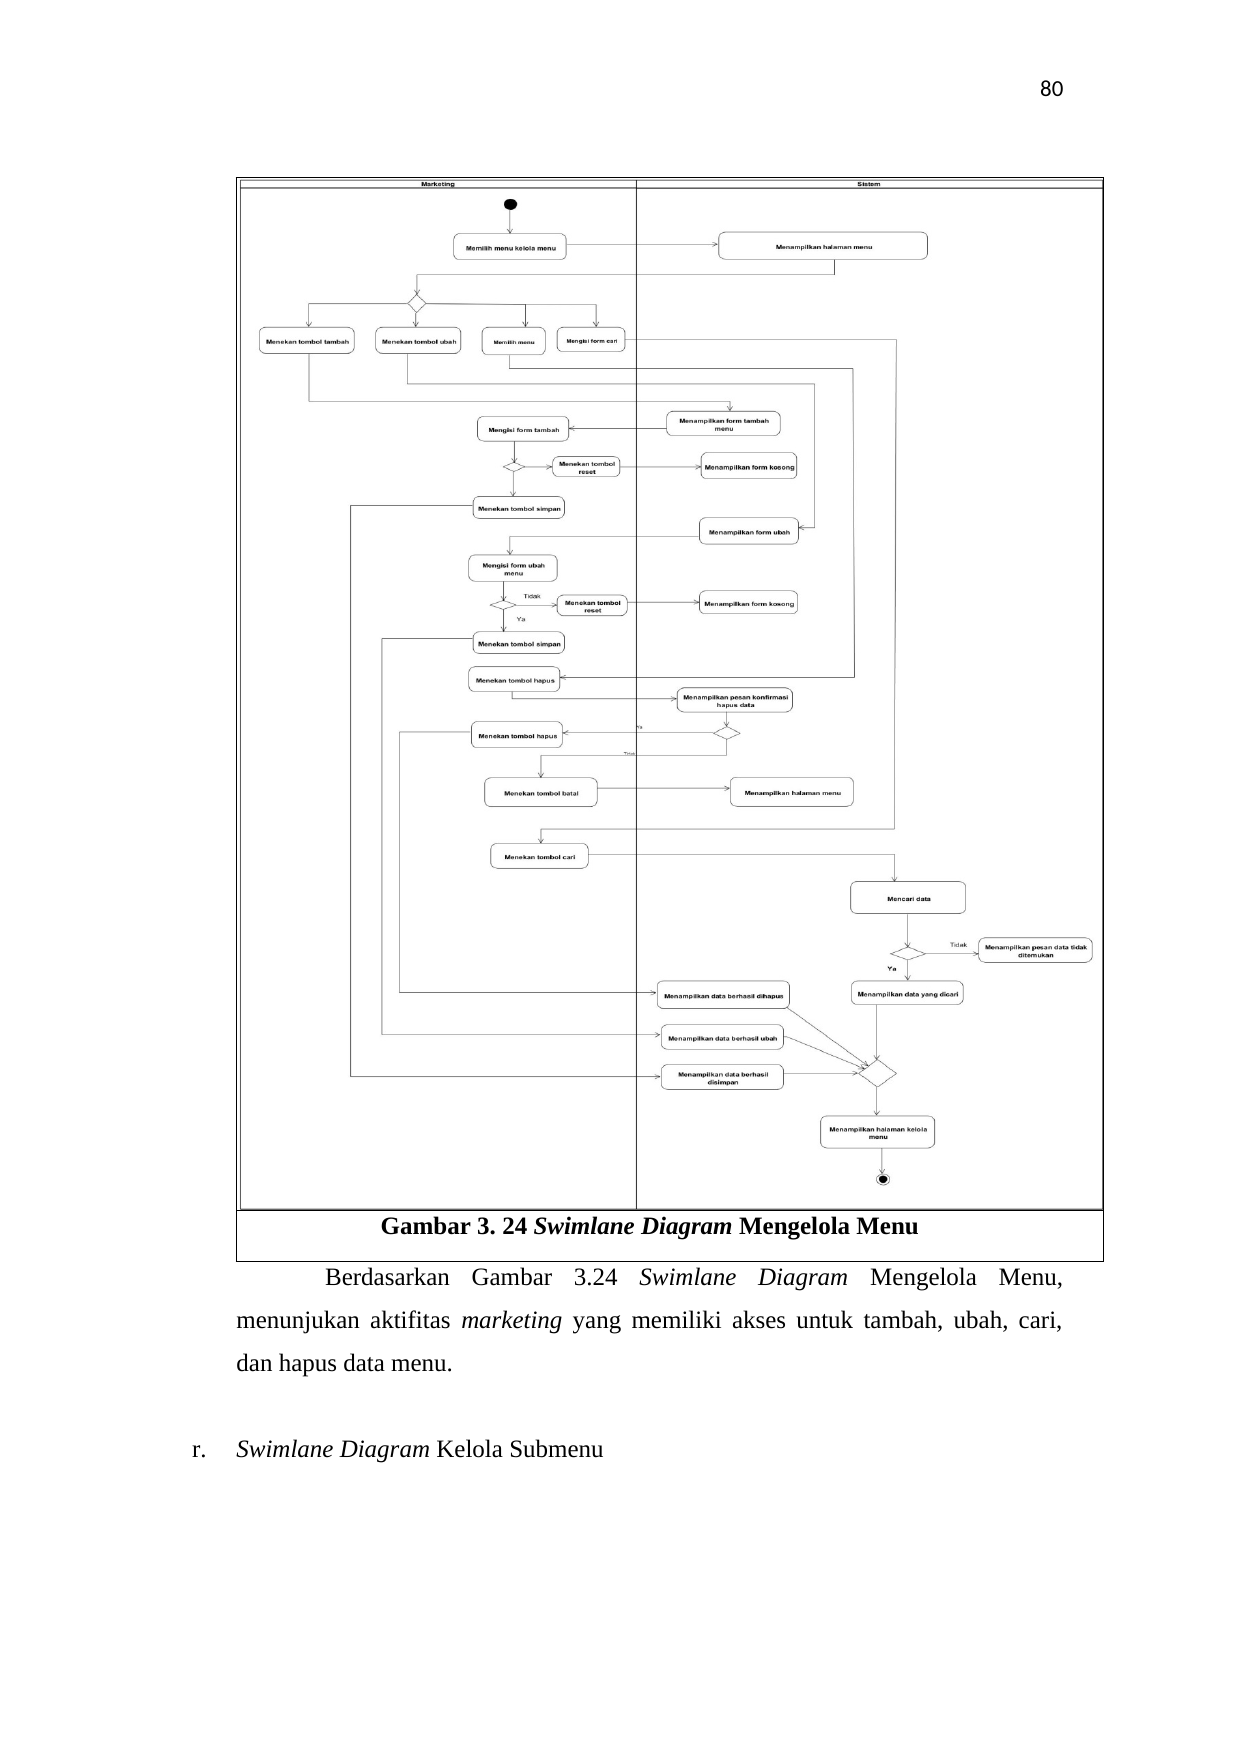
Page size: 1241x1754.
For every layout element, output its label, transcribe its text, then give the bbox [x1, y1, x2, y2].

table_cell Gambar 3. 24 Swimlane Diagram Mengelola Menu [237, 1211, 1103, 1261]
list Swimlane Diagram Kelola Submenu [192, 1434, 1063, 1463]
text Berdasarkan Gambar 3.24 Swimlane Diagram Mengelola Menu, menunjukan aktifitas marketing yang memiliki akses untuk tambah, ubah, cari, dan hapus data menu. [236, 1262, 1063, 1377]
table_header [237, 178, 1103, 1210]
